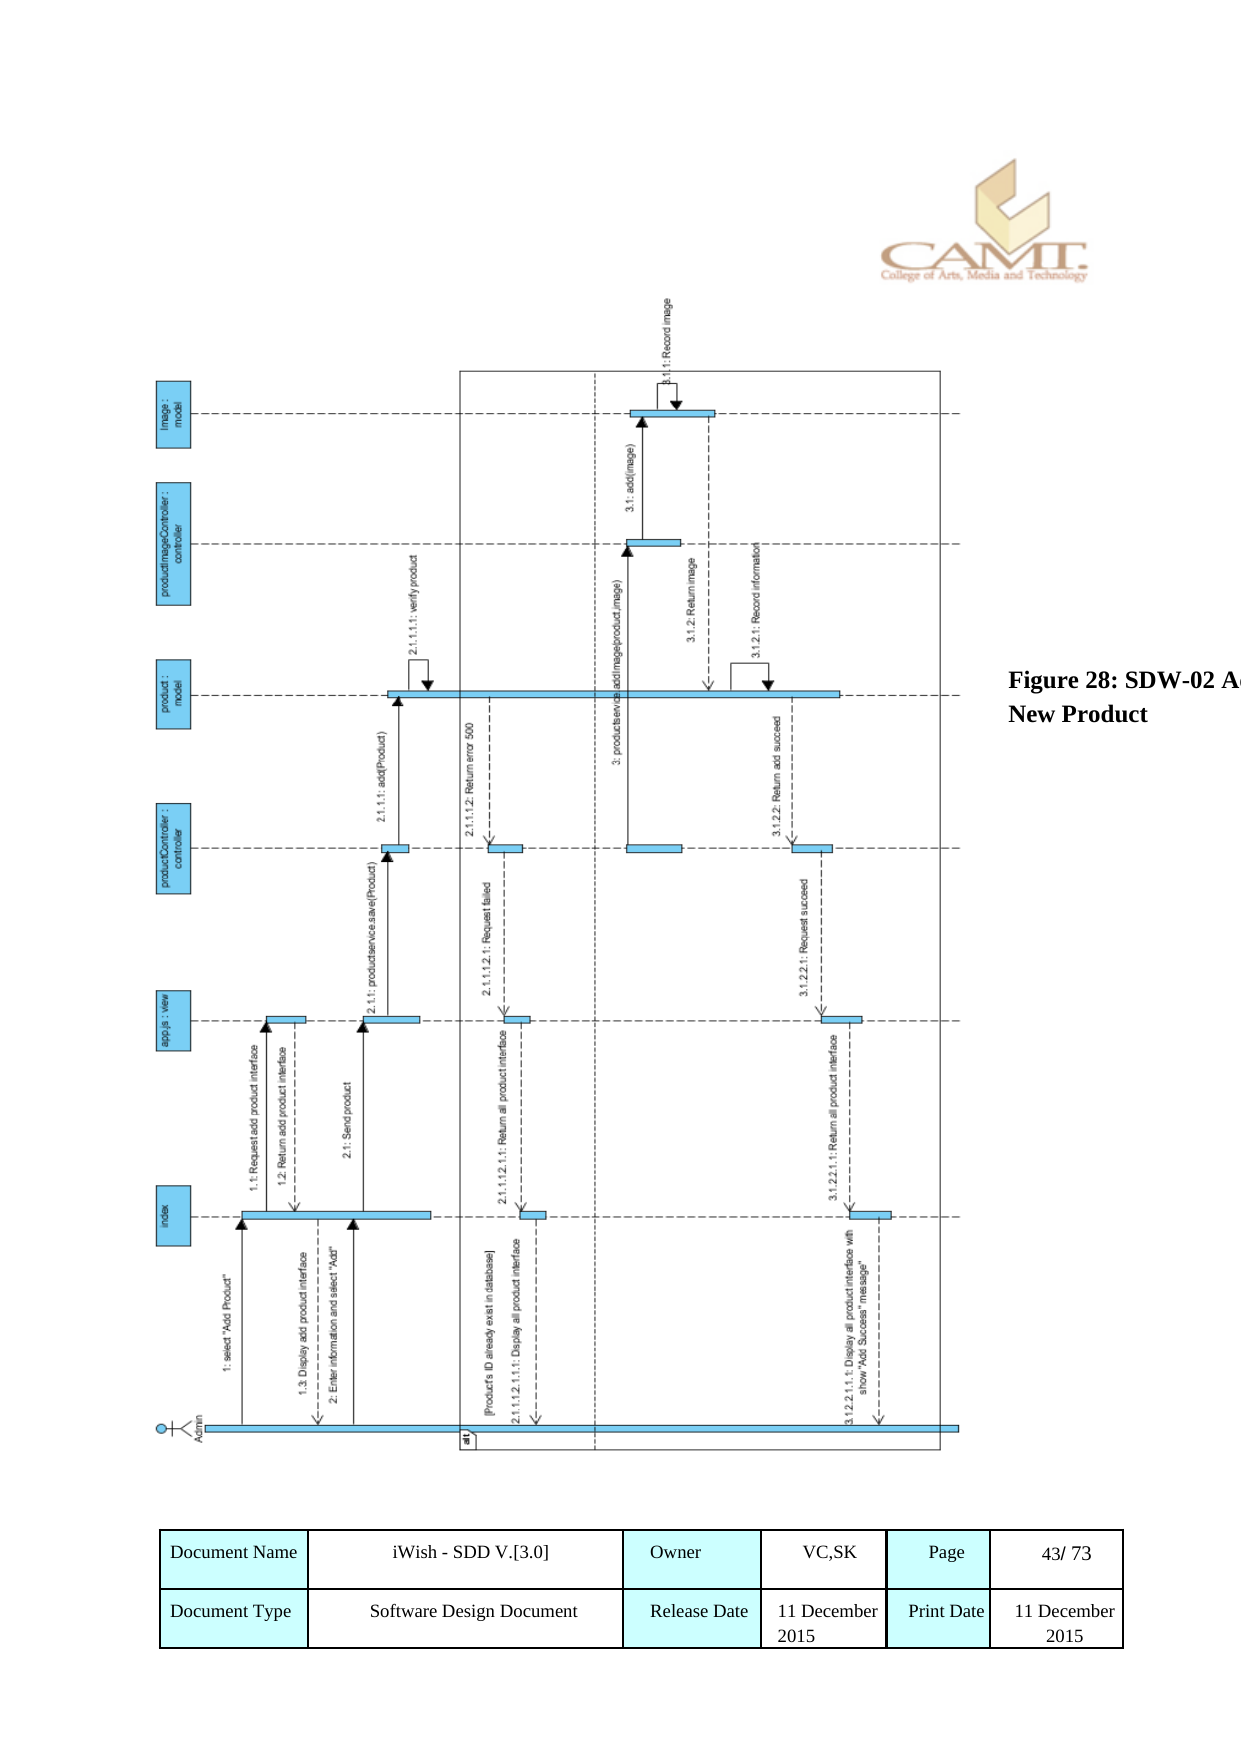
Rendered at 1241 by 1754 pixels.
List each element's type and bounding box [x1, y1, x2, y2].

picture [869, 150, 1094, 285]
picture [149, 292, 970, 1467]
